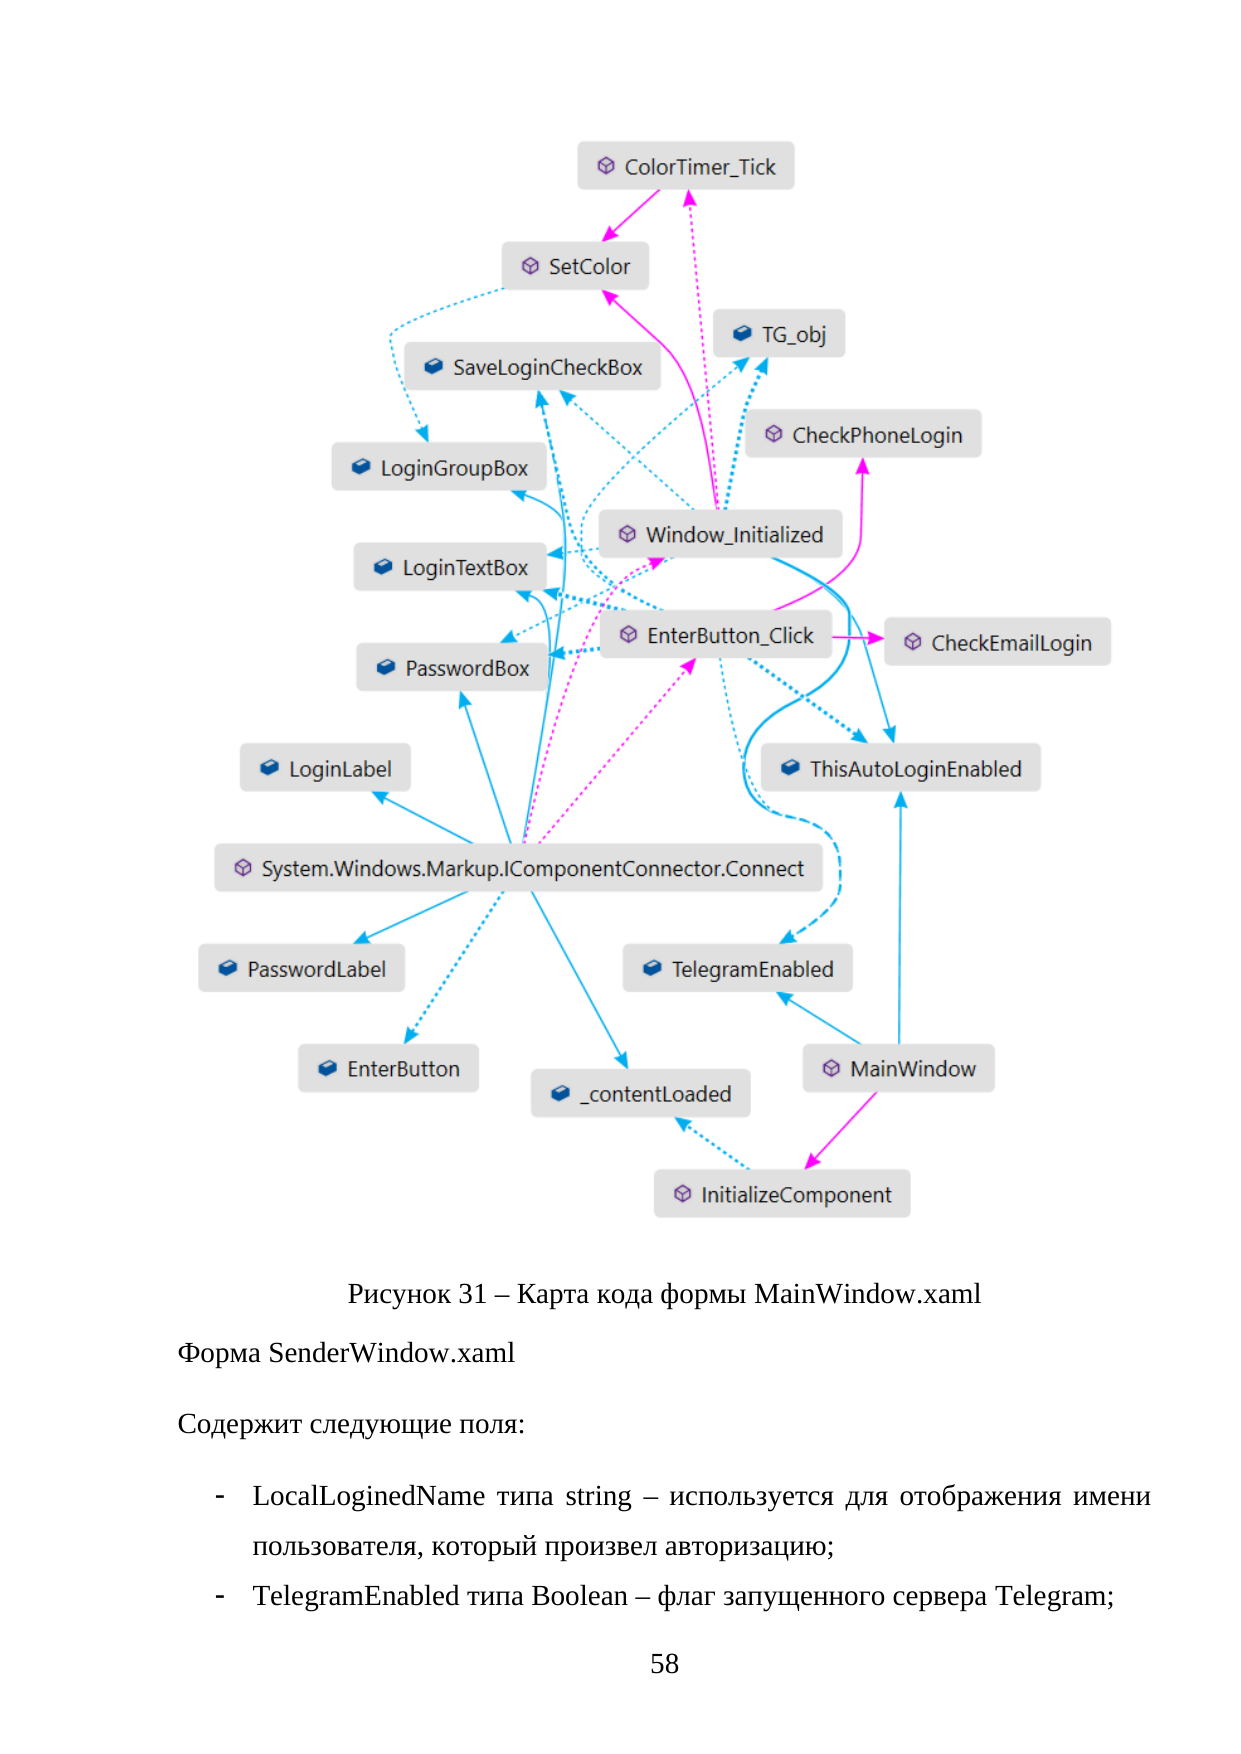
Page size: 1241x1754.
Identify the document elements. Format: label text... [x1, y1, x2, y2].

text Содержит следующие поля: [177, 1406, 1152, 1440]
picture [177, 118, 1135, 1239]
list TelegramEnabled типа Boolean – флаг запущенного сервера Telegram; [215, 1578, 1152, 1612]
text Рисунок 31 – Карта кода формы MainWindow.xaml [177, 1276, 1152, 1309]
list LocalLoginedName типа string – используется для отображения имени пользователя, который произвел авторизацию; [215, 1478, 1152, 1562]
text Форма SenderWindow.xaml [177, 1335, 1152, 1369]
